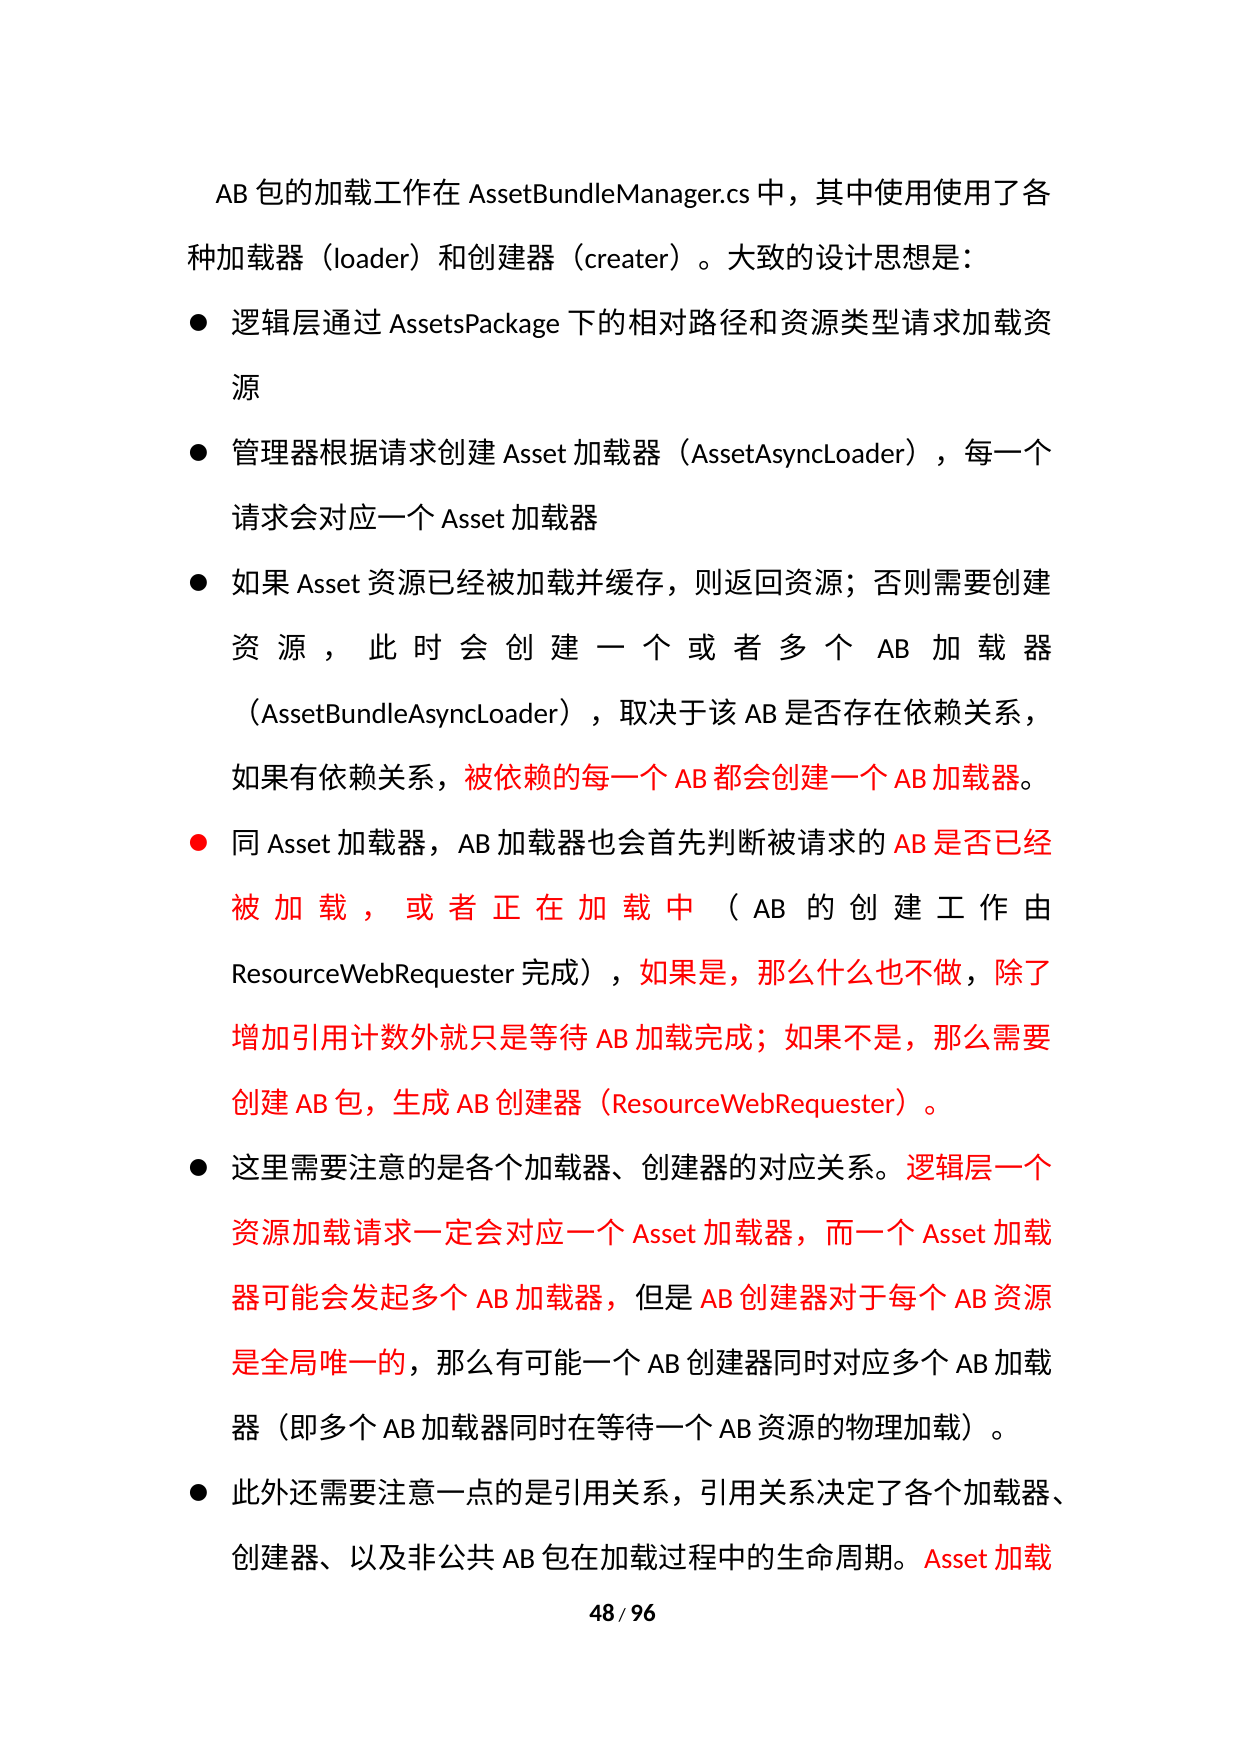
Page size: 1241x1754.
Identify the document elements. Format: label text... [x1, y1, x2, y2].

list 逻辑层通过AssetsPackage下的相对路径和资源类型请求加载资源 [187, 288, 1053, 418]
text AB包的加载工作在AssetBundleManager.cs中，其中使用使用了各种加载器（loader）和创建器（creater）。大致的设计思想是： [187, 158, 1053, 288]
list 如果Asset资源已经被加载并缓存，则返回资源；否则需要创建资源，此时会创建一个或者多个AB加载器（AssetBundleAsyncLoader），取决于该AB是否存在依赖关系，如果有依赖关系，被依赖的每一个AB都会创建一个AB加载器。 [187, 548, 1053, 808]
list 这里需要注意的是各个加载器、创建器的对应关系。逻辑层一个资源加载请求一定会对应一个Asset加载器，而一个Asset加载器可能会发起多个AB加载器，但是AB创建器对于每个AB资源是全局唯一的，那么有可能一个AB创建器同时对应多个AB加载器（即多个AB加载器同时在等待一个AB资源的物理加载）。 [187, 1133, 1053, 1458]
list 管理器根据请求创建Asset加载器（AssetAsyncLoader），每一个请求会对应一个Asset加载器 [187, 418, 1053, 548]
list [187, 1458, 1053, 1588]
list 同Asset加载器，AB加载器也会首先判断被请求的AB是否已经被加载，或者正在加载中（AB的创建工作由ResourceWebRequester完成），如果是，那么什么也不做，除了增加引用计数外就只是等待AB加载完成；如果不是，那么需要创建AB包，生成AB创建器（ResourceWebRequester）。 [187, 808, 1053, 1133]
